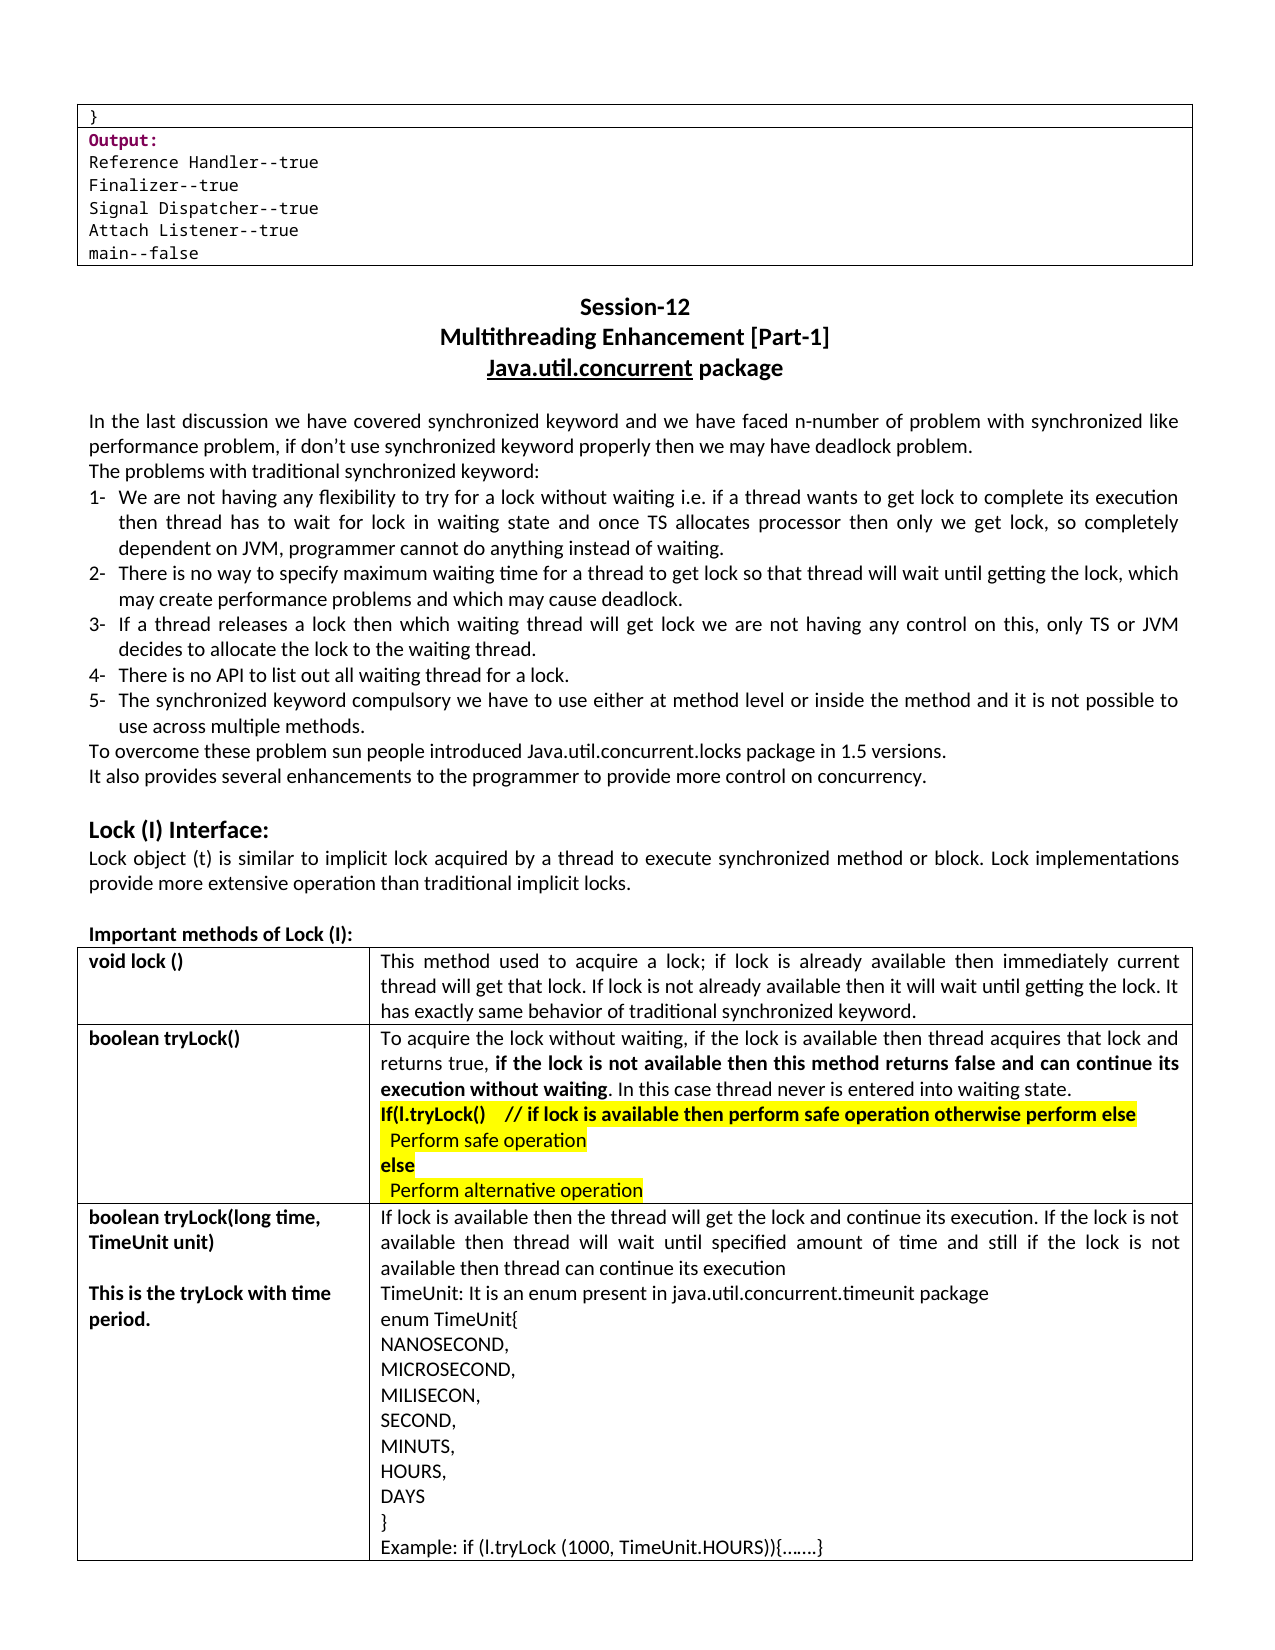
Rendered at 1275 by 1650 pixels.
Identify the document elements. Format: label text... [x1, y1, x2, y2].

table_cell boolean tryLock() [78, 1025, 369, 1203]
list We are not having any flexibility to try for a lock without waiting i.e. if a thread wants to get lock to complete its execution then thread has to wait for lock in waiting state and once TS allocates processor then only we get lock, so completely dependent on JVM, programmer cannot do anything instead of waiting. [89, 484, 1181, 560]
table_header This method used to acquire a lock; if lock is already available then immediately current thread will get that lock. If lock is not already available then it will wait until getting the lock. It has exactly same behavior of traditional synchronized keyword. [370, 948, 1192, 1024]
text The problems with traditional synchronized keyword: [89, 459, 1181, 484]
table_cell If lock is available then the thread will get the lock and continue its execution. If the lock is not available then thread will wait until specified amount of time and still if the lock is not available then thread can continue its execution TimeUnit: It is an enum present in java.util.concurrent.timeunit package enum TimeUnit{ NANOSECOND, MICROSECOND, MILISECON, SECOND, MINUTS, HOURS, DAYS } Example: if (l.tryLock (1000, TimeUnit.HOURS)){…….} [370, 1204, 1192, 1560]
text Lock object (t) is similar to implicit lock acquired by a thread to execute synchronized method or block. Lock implementations provide more extensive operation than traditional implicit locks. [89, 845, 1181, 896]
list The synchronized keyword compulsory we have to use either at method level or inside the method and it is not possible to use across multiple methods. [89, 687, 1181, 738]
text Session-12 [89, 291, 1181, 321]
list There is no API to list out all waiting thread for a lock. [89, 662, 1181, 687]
text In the last discussion we have covered synchronized keyword and we have faced n-number of problem with synchronized like performance problem, if don’t use synchronized keyword properly then we may have deadlock problem. [89, 408, 1181, 459]
table_cell boolean tryLock(long time, TimeUnit unit) This is the tryLock with time period. [78, 1204, 369, 1560]
text Important methods of Lock (I): [89, 921, 1181, 947]
table_header void lock () [78, 948, 369, 1024]
table_cell To acquire the lock without waiting, if the lock is available then thread acquires that lock and returns true, if the lock is not available then this method returns false and can continue its execution without waiting. In this case thread never is entered into waiting state. If(l.tryLock() // if lock is available then perform safe operation otherwise perform else Perform safe operation else Perform alternative operation [370, 1025, 1192, 1203]
text Java.util.concurrent package [89, 352, 1181, 382]
text It also provides several enhancements to the programmer to provide more control on concurrency. [89, 764, 1181, 789]
text Lock (I) Interface: [89, 814, 1181, 845]
list There is no way to specify maximum waiting time for a thread to get lock so that thread will wait until getting the lock, which may create performance problems and which may cause deadlock. [89, 560, 1181, 611]
text Multithreading Enhancement [Part-1] [89, 321, 1181, 352]
text To overcome these problem sun people introduced Java.util.concurrent.locks package in 1.5 versions. [89, 738, 1181, 764]
list If a thread releases a lock then which waiting thread will get lock we are not having any control on this, only TS or JVM decides to allocate the lock to the waiting thread. [89, 611, 1181, 662]
table_cell Output: Reference Handler--true Finalizer--true Signal Dispatcher--true Attach Listener--true main--false [78, 128, 1192, 264]
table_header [78, 105, 1192, 127]
